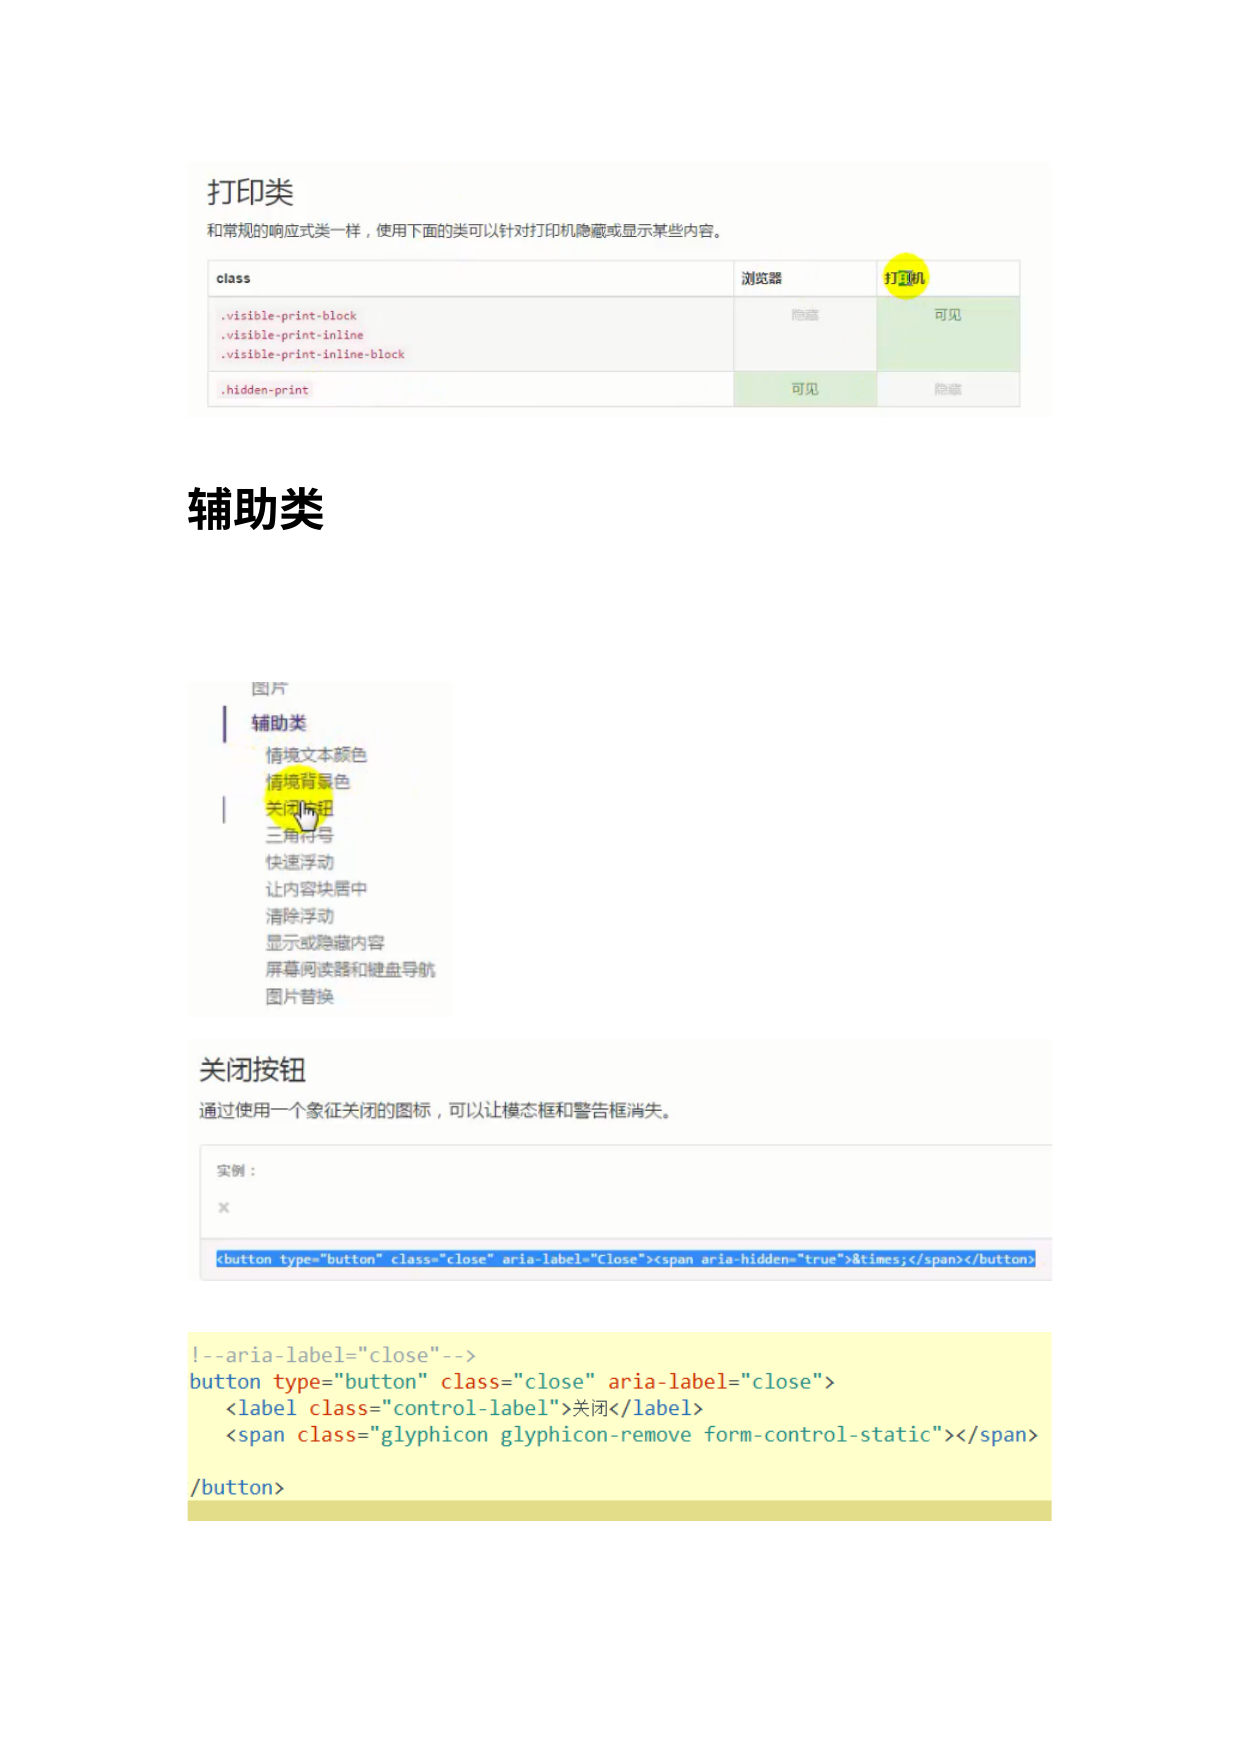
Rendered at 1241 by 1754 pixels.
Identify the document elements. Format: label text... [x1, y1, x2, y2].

picture [187, 162, 1052, 418]
subtitle 辅助类 [187, 457, 1053, 555]
picture [187, 1332, 1052, 1521]
picture [187, 682, 454, 1017]
picture [187, 1039, 1053, 1281]
